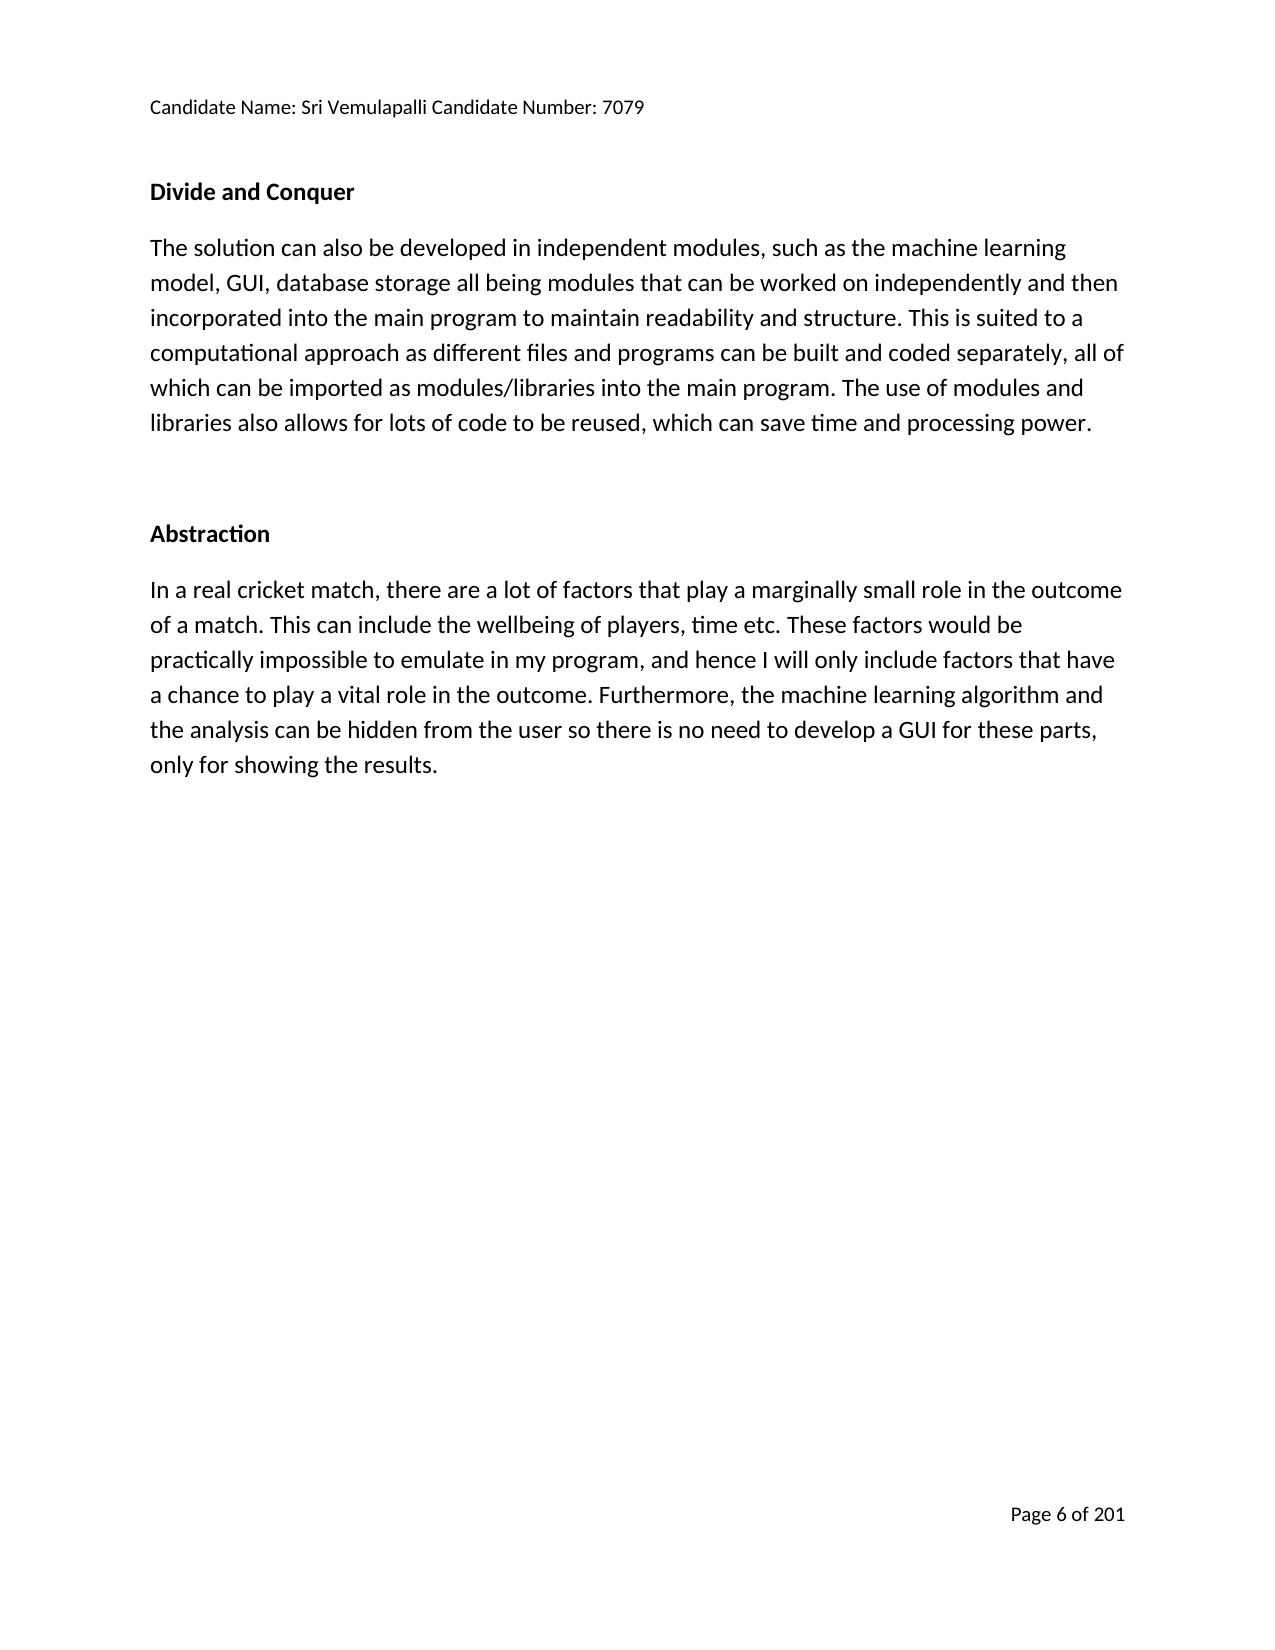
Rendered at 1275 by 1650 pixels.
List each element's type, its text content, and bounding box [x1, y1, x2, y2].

text Divide and Conquer [150, 176, 1125, 206]
text In a real cricket match, there are a lot of factors that play a marginally small role in the outcome of a match. This can include the wellbeing of players, time etc. These factors would be practically impossible to emulate in my program, and hence I will only include factors that have a chance to play a vital role in the outcome. Furthermore, the machine learning algorithm and the analysis can be hidden from the user so there is no need to develop a GUI for these parts, only for showing the results. [150, 574, 1125, 780]
text The solution can also be developed in independent modules, such as the machine learning model, GUI, database storage all being modules that can be worked on independently and then incorporated into the main program to maintain readability and structure. This is suited to a computational approach as different files and programs can be built and coded separately, all of which can be imported as modules/libraries into the main program. The use of modules and libraries also allows for lots of code to be reused, which can save time and processing power. [150, 232, 1125, 437]
text Abstraction [150, 518, 1125, 549]
